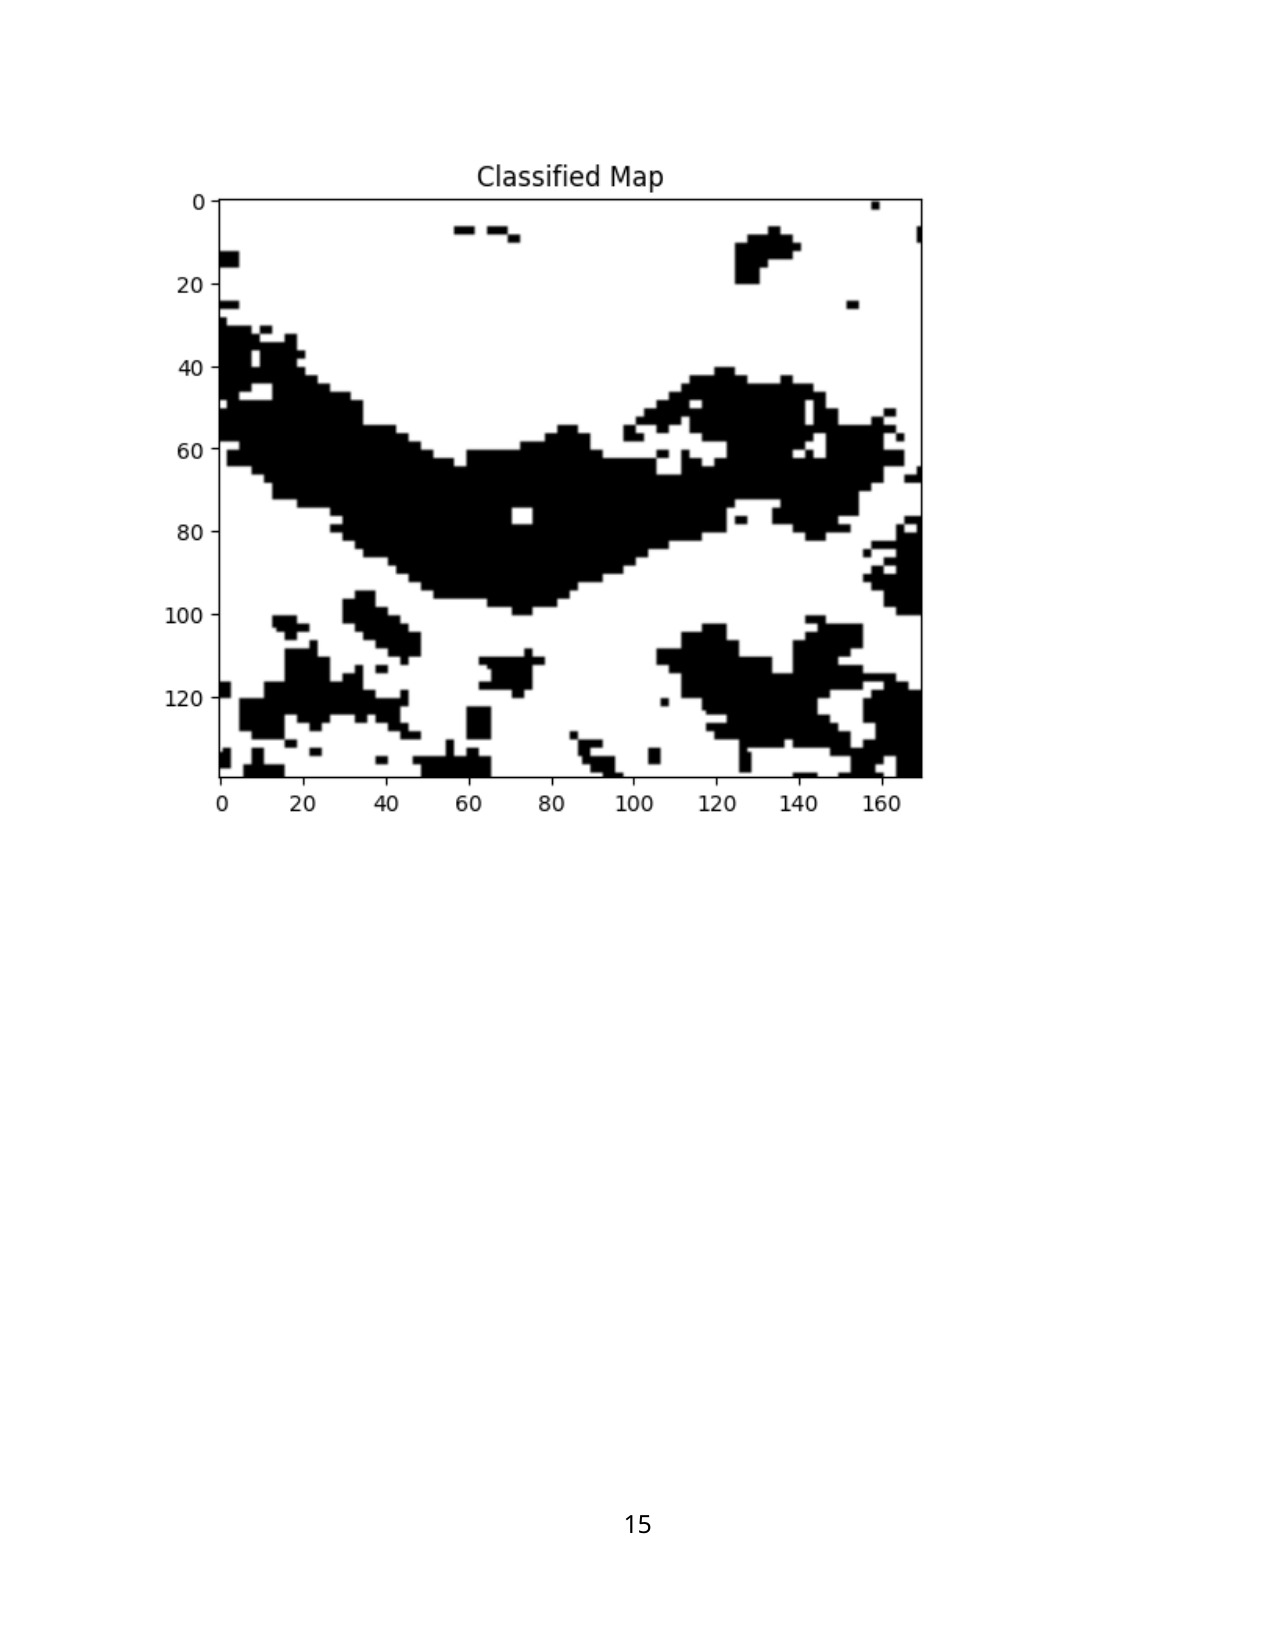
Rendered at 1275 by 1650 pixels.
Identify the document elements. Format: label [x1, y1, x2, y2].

picture [150, 150, 929, 824]
